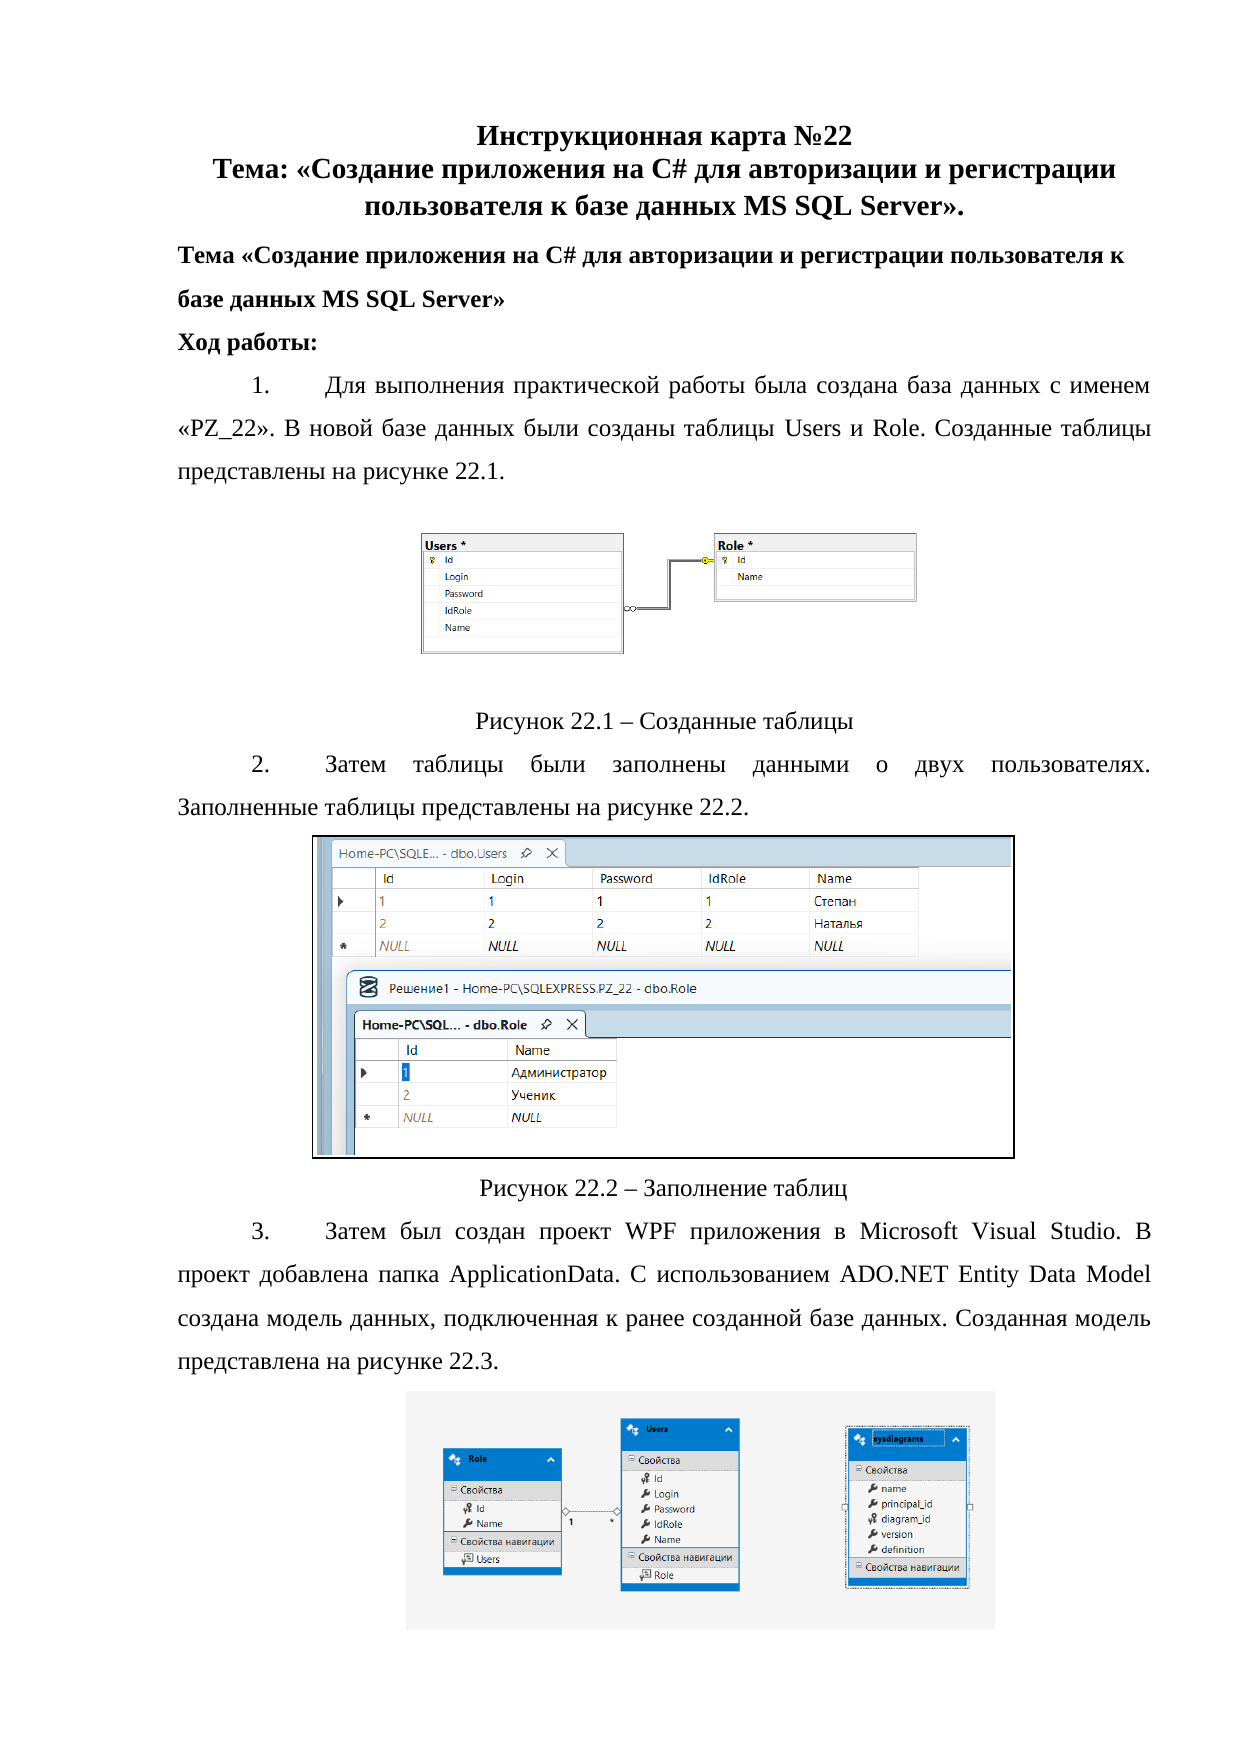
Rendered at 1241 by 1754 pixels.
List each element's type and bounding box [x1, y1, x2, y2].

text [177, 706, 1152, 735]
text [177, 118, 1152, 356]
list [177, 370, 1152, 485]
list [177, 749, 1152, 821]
picture [394, 499, 935, 692]
picture [313, 837, 1013, 1157]
picture [403, 1388, 997, 1632]
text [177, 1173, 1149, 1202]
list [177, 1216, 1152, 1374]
